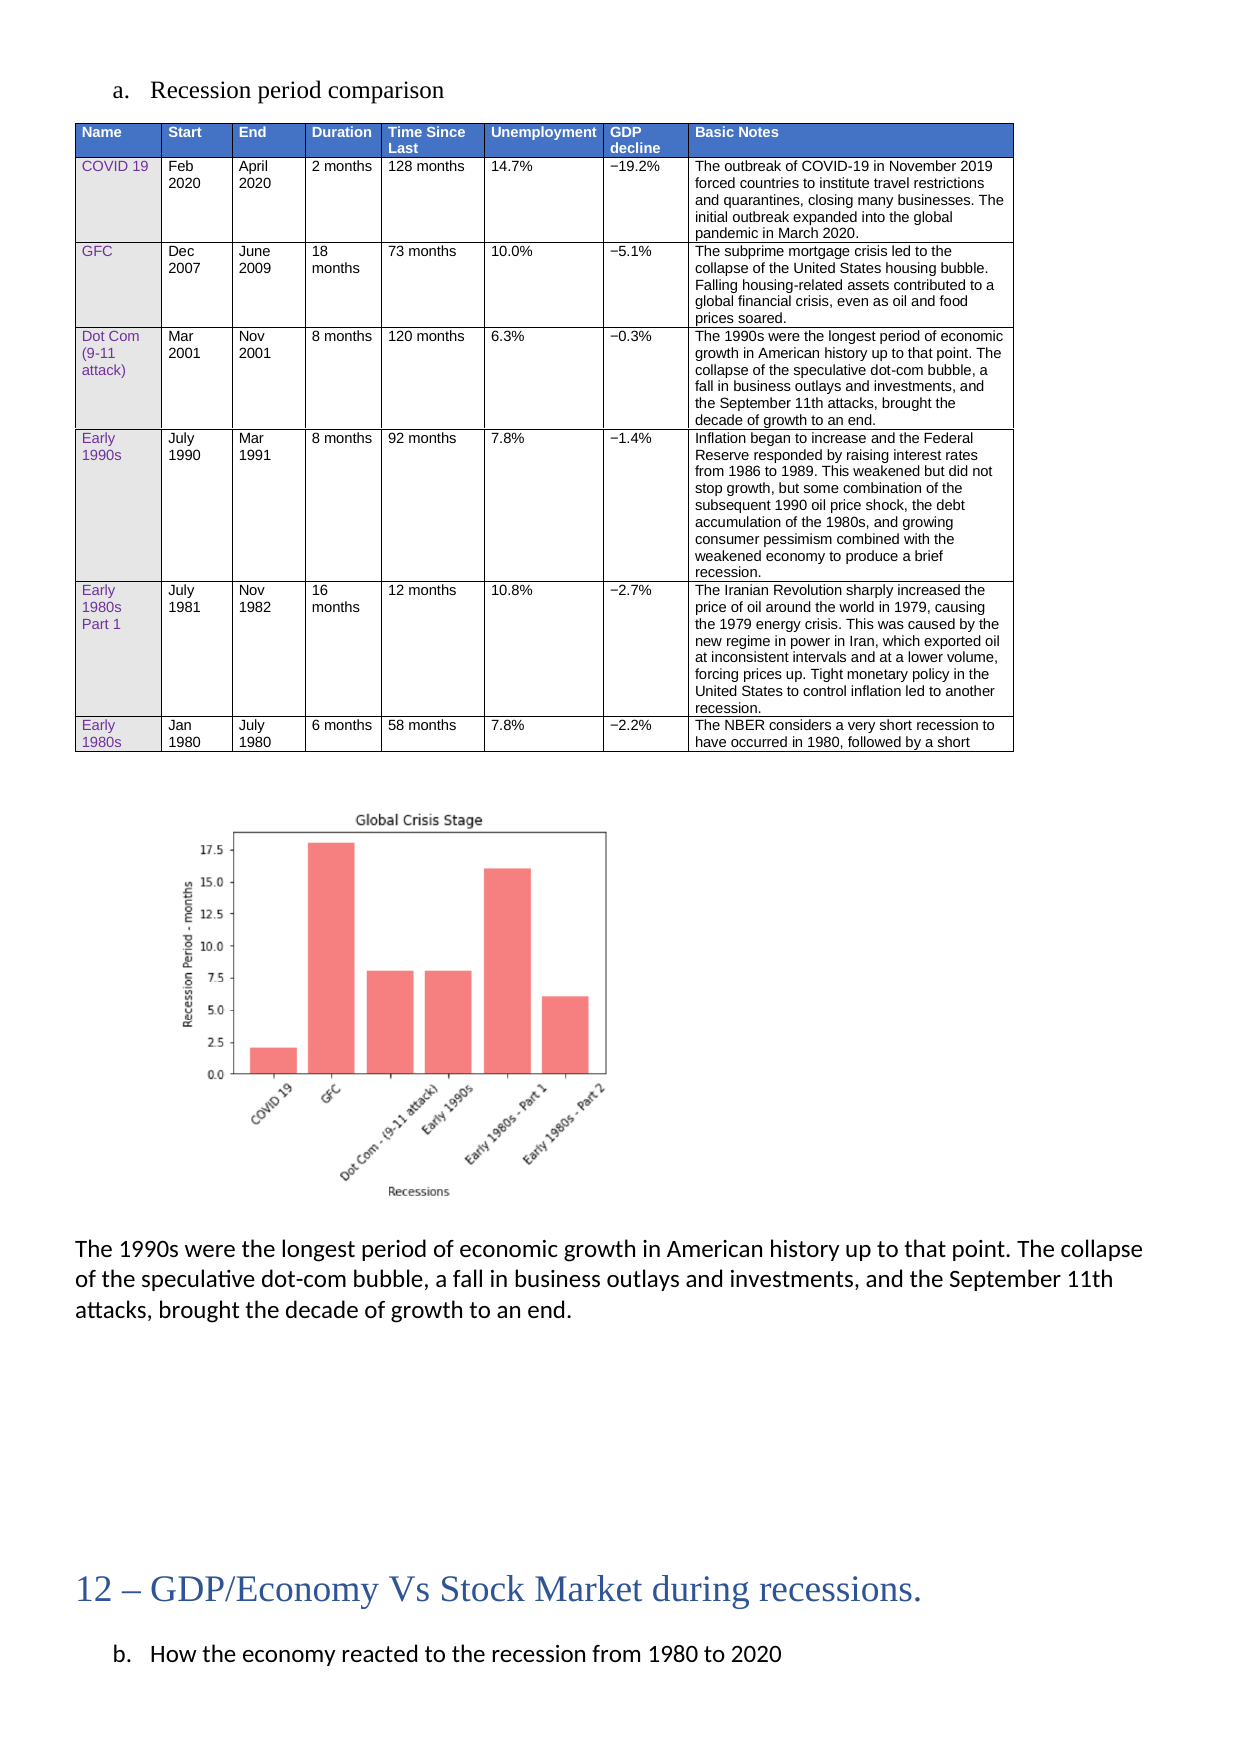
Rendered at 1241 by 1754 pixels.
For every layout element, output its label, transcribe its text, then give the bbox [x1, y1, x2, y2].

text 12 – GDP/Economy Vs Stock Market during recessions. [75, 1567, 1165, 1610]
list How the economy reacted to the recession from 1980 to 2020 [112, 1639, 1165, 1669]
text The 1990s were the longest period of economic growth in American history up to that point. The collapse of the speculative dot-com bubble, a fall in business outlays and investments, and the September 11th attacks, brought the decade of growth to an end. [75, 1233, 1165, 1324]
picture [150, 808, 687, 1204]
list Recession period comparison [112, 75, 1165, 104]
